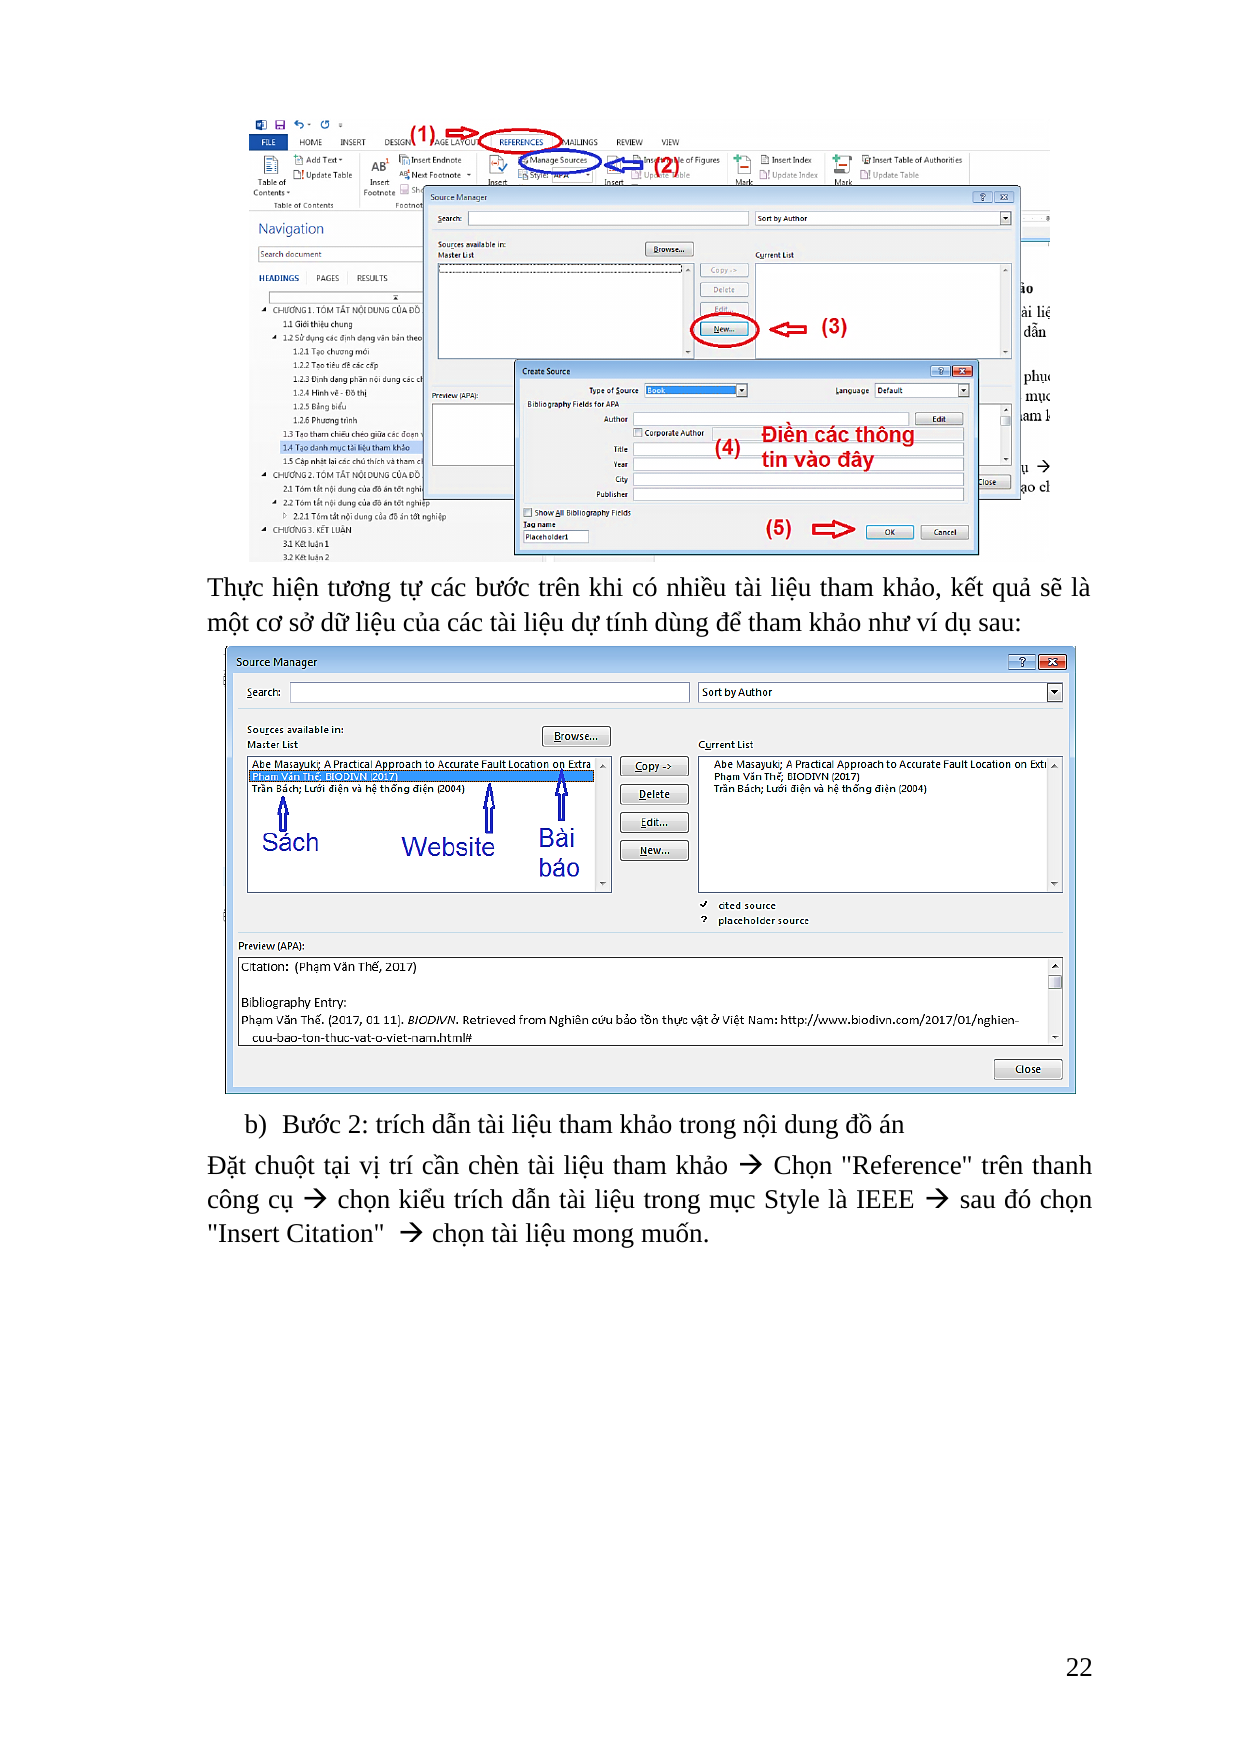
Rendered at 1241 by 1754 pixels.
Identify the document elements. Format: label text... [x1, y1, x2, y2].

list Bước 2: trích dẫn tài liệu tham khảo trong nội dung đồ án [244, 1109, 1092, 1140]
text Thực hiện tương tự các bước trên khi có nhiều tài liệu tham khảo, kết quả sẽ là một cơ sở dữ liệu của các tài liệu dự tính dùng để tham khảo như ví dụ sau: [207, 571, 1092, 637]
text Đặt chuột tại vị trí cần chèn tài liệu tham khảo Chọn "Reference" trên thanh công cụ chọn kiểu trích dẫn tài liệu trong mục Style là IEEE sau đó chọn "Insert Citation" chọn tài liệu mong muốn. [207, 1149, 1092, 1249]
picture [249, 118, 1050, 562]
picture [223, 646, 1076, 1094]
